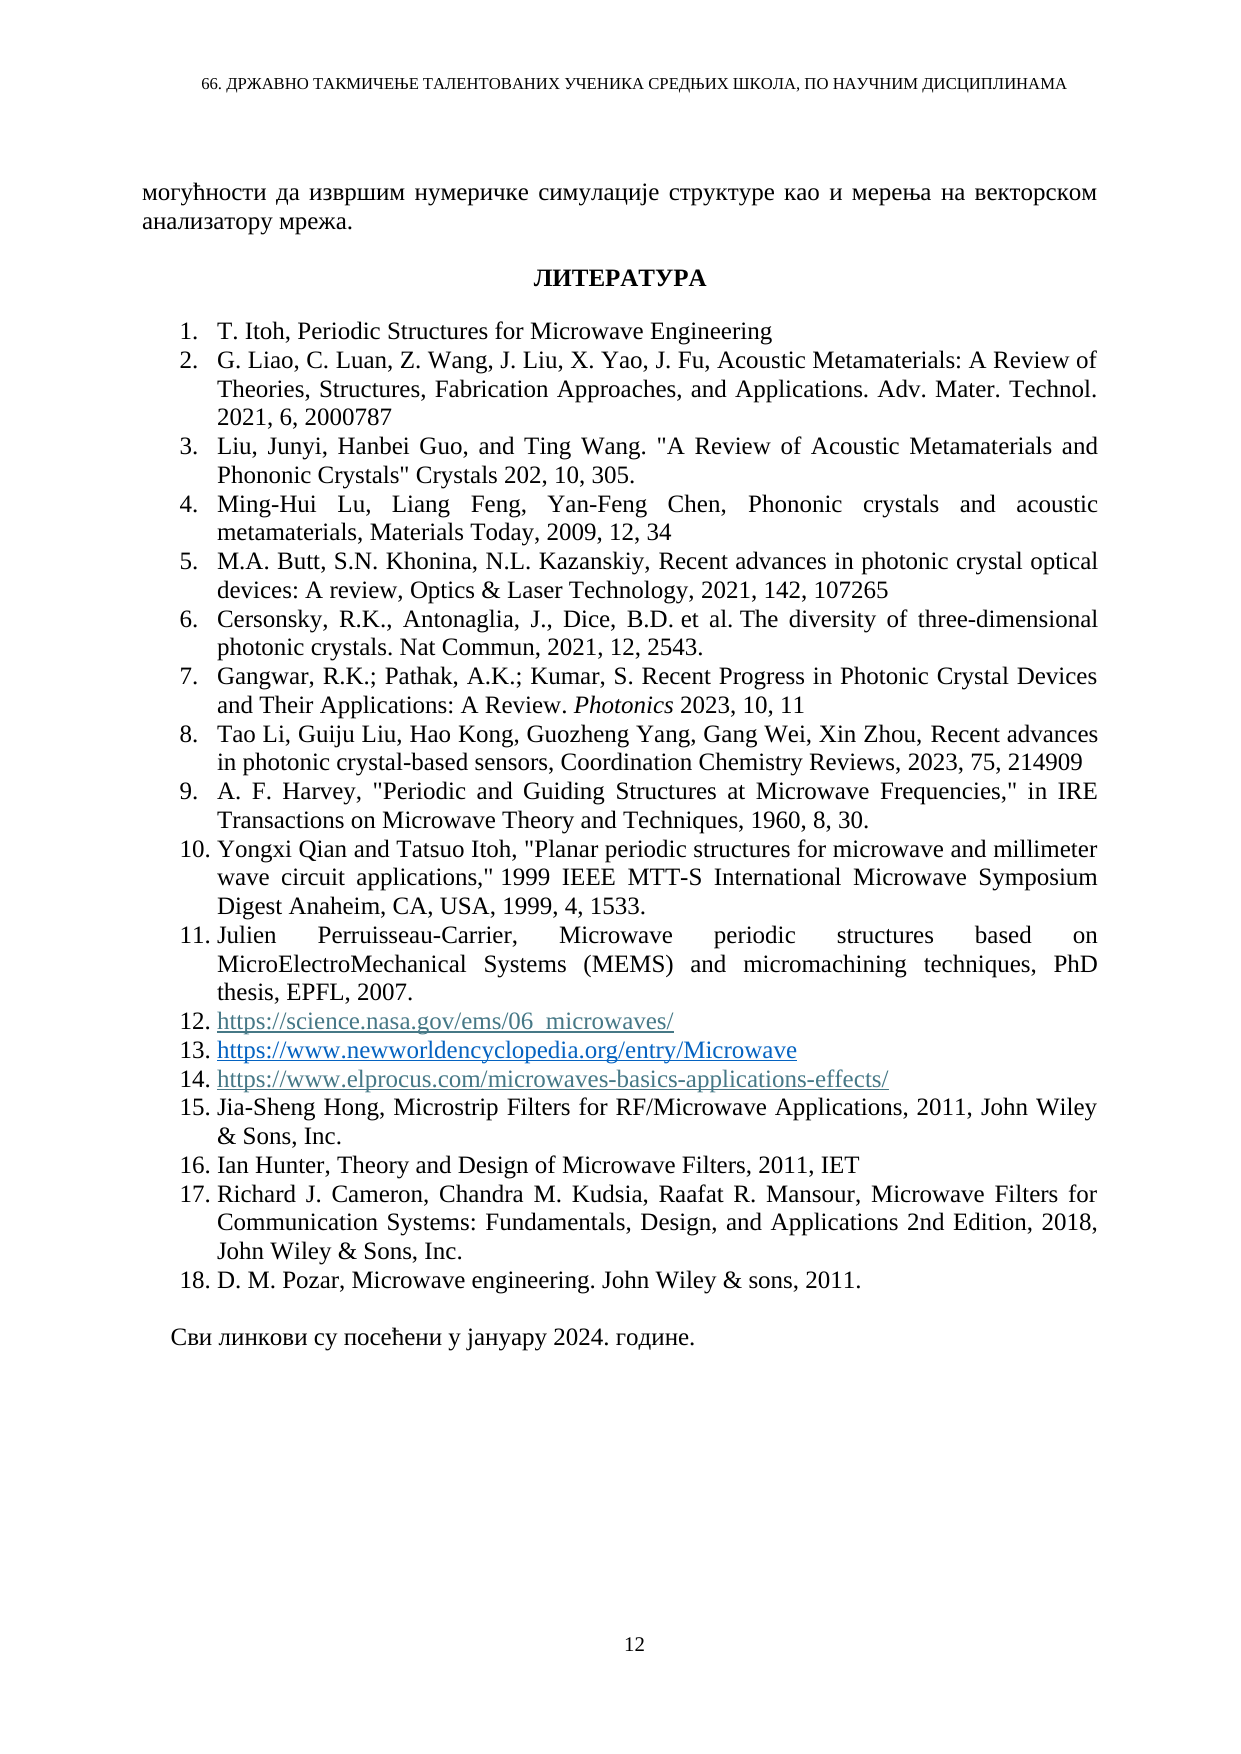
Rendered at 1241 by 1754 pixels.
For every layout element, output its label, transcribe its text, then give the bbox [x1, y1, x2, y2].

text ЛИТЕРАТУРА [142, 263, 1098, 292]
list Julien Perruisseau-Carrier, Microwave periodic structures based on MicroElectroMechanical Systems (MEMS) and micromachining techniques, PhD thesis, EPFL, 2007. [179, 920, 1098, 1006]
list T. Itoh, Periodic Structures for Microwave Engineering [179, 316, 1098, 345]
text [142, 177, 1098, 235]
list M.A. Butt, S.N. Khonina, N.L. Kazanskiy, Recent advances in photonic crystal optical devices: A review, Optics & Laser Technology, 2021, 142, 107265 [179, 546, 1098, 604]
list Ian Hunter, Theory and Design of Microwave Filters, 2011, IET [179, 1150, 1098, 1179]
list https://science.nasa.gov/ems/06_microwaves/ [179, 1006, 1098, 1035]
list Richard J. Cameron, Chandra M. Kudsia, Raafat R. Mansour, Microwave Filters for Communication Systems: Fundamentals, Design, and Applications 2nd Edition, 2018, John Wiley & Sons, Inc. [179, 1179, 1098, 1265]
list D. M. Pozar, Microwave engineering. John Wiley & sons, 2011. [179, 1265, 1098, 1294]
list G. Liao, C. Luan, Z. Wang, J. Liu, X. Yao, J. Fu, Acoustic Metamaterials: A Review of Theories, Structures, Fabrication Approaches, and Applications. Adv. Mater. Technol. 2021, 6, 2000787 [179, 345, 1098, 431]
list Ming-Hui Lu, Liang Feng, Yan-Feng Chen, Phononic crystals and acoustic metamaterials, Materials Today, 2009, 12, 34 [179, 489, 1098, 546]
list Liu, Junyi, Hanbei Guo, and Ting Wang. "A Review of Acoustic Metamaterials and Phononic Crystals" Crystals 202, 10, 305. [179, 431, 1098, 489]
list A. F. Harvey, "Periodic and Guiding Structures at Microwave Frequencies," in IRE Transactions on Microwave Theory and Techniques, 1960, 8, 30. [179, 776, 1098, 834]
text Сви линкови су посећени у јануару 2024. године. [142, 1322, 1098, 1351]
list https://www.newworldencyclopedia.org/entry/Microwave [179, 1035, 1098, 1064]
list https://www.elprocus.com/microwaves-basics-applications-effects/ [179, 1064, 1098, 1092]
list Cersonsky, R.K., Antonaglia, J., Dice, B.D. et al. The diversity of three-dimensional photonic crystals. Nat Commun, 2021, 12, 2543. [179, 604, 1098, 661]
list Jia-Sheng Hong, Microstrip Filters for RF/Microwave Applications, 2011, John Wiley & Sons, Inc. [179, 1092, 1098, 1150]
list Yongxi Qian and Tatsuo Itoh, "Planar periodic structures for microwave and millimeter wave circuit applications," 1999 IEEE MTT-S International Microwave Symposium Digest Anaheim, CA, USA, 1999, 4, 1533. [179, 834, 1098, 920]
list Gangwar, R.K.; Pathak, A.K.; Kumar, S. Recent Progress in Photonic Crystal Devices and Their Applications: A Review. Photonics 2023, 10, 11 [179, 661, 1098, 719]
list Tao Li, Guiju Liu, Hao Kong, Guozheng Yang, Gang Wei, Xin Zhou, Recent advances in photonic crystal-based sensors, Coordination Chemistry Reviews, 2023, 75, 214909 [179, 719, 1098, 776]
